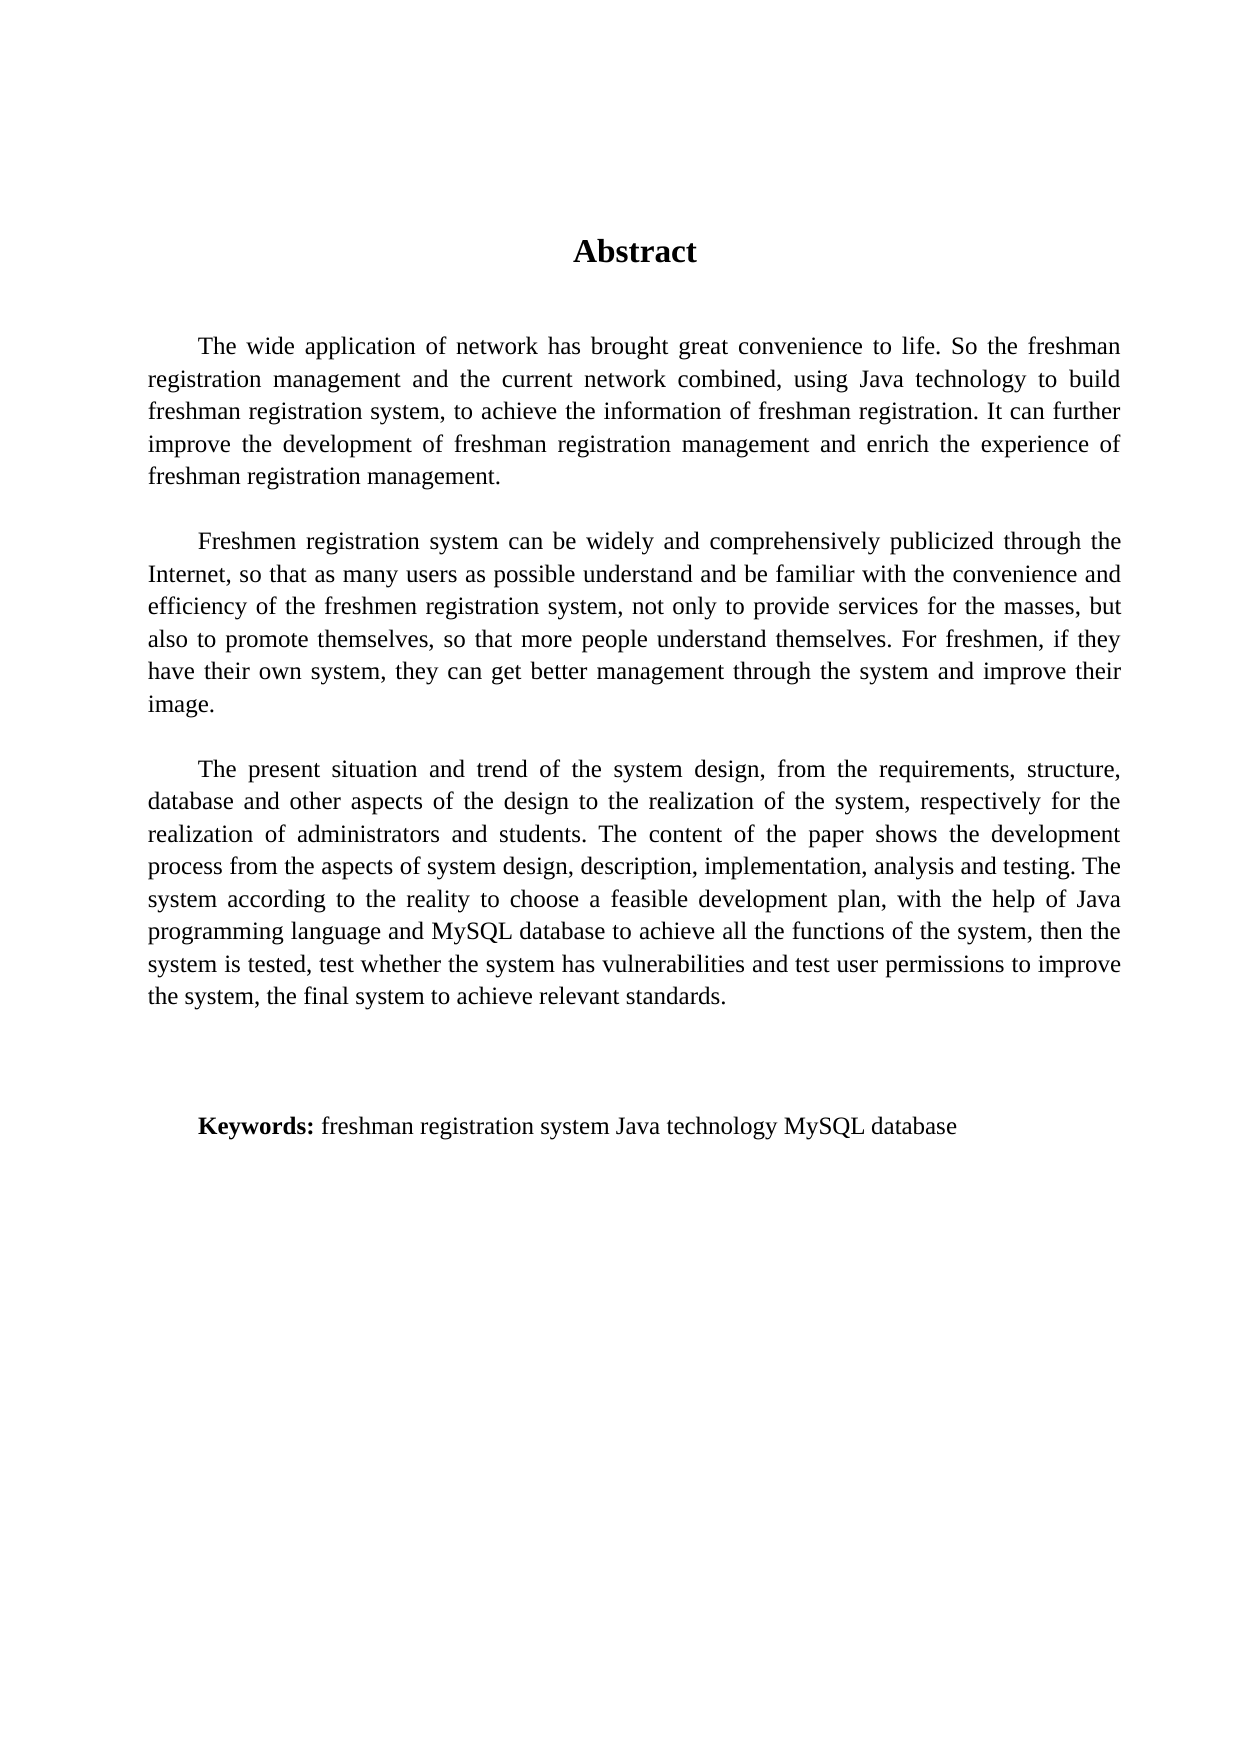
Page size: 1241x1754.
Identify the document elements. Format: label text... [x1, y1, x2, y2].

text The wide application of network has brought great convenience to life. So the freshman registration management and the current network combined, using Java technology to build freshman registration system, to achieve the information of freshman registration. It can further improve the development of freshman registration management and enrich the experience of freshman registration management. [148, 329, 1122, 492]
text Abstract [148, 218, 1122, 283]
text The present situation and trend of the system design, from the requirements, structure, database and other aspects of the design to the realization of the system, respectively for the realization of administrators and students. The content of the paper shows the development process from the aspects of system design, description, implementation, analysis and testing. The system according to the reality to choose a feasible development plan, with the help of Java programming language and MySQL database to achieve all the functions of the system, then the system is tested, test whether the system has vulnerabilities and test user permissions to improve the system, the final system to achieve relevant standards. [148, 752, 1122, 1012]
text Keywords: freshman registration system Java technology MySQL database [148, 1109, 1122, 1142]
text Freshmen registration system can be widely and comprehensively publicized through the Internet, so that as many users as possible understand and be familiar with the convenience and efficiency of the freshmen registration system, not only to provide services for the masses, but also to promote themselves, so that more people understand themselves. For freshmen, if they have their own system, they can get better management through the system and improve their image. [148, 524, 1122, 719]
